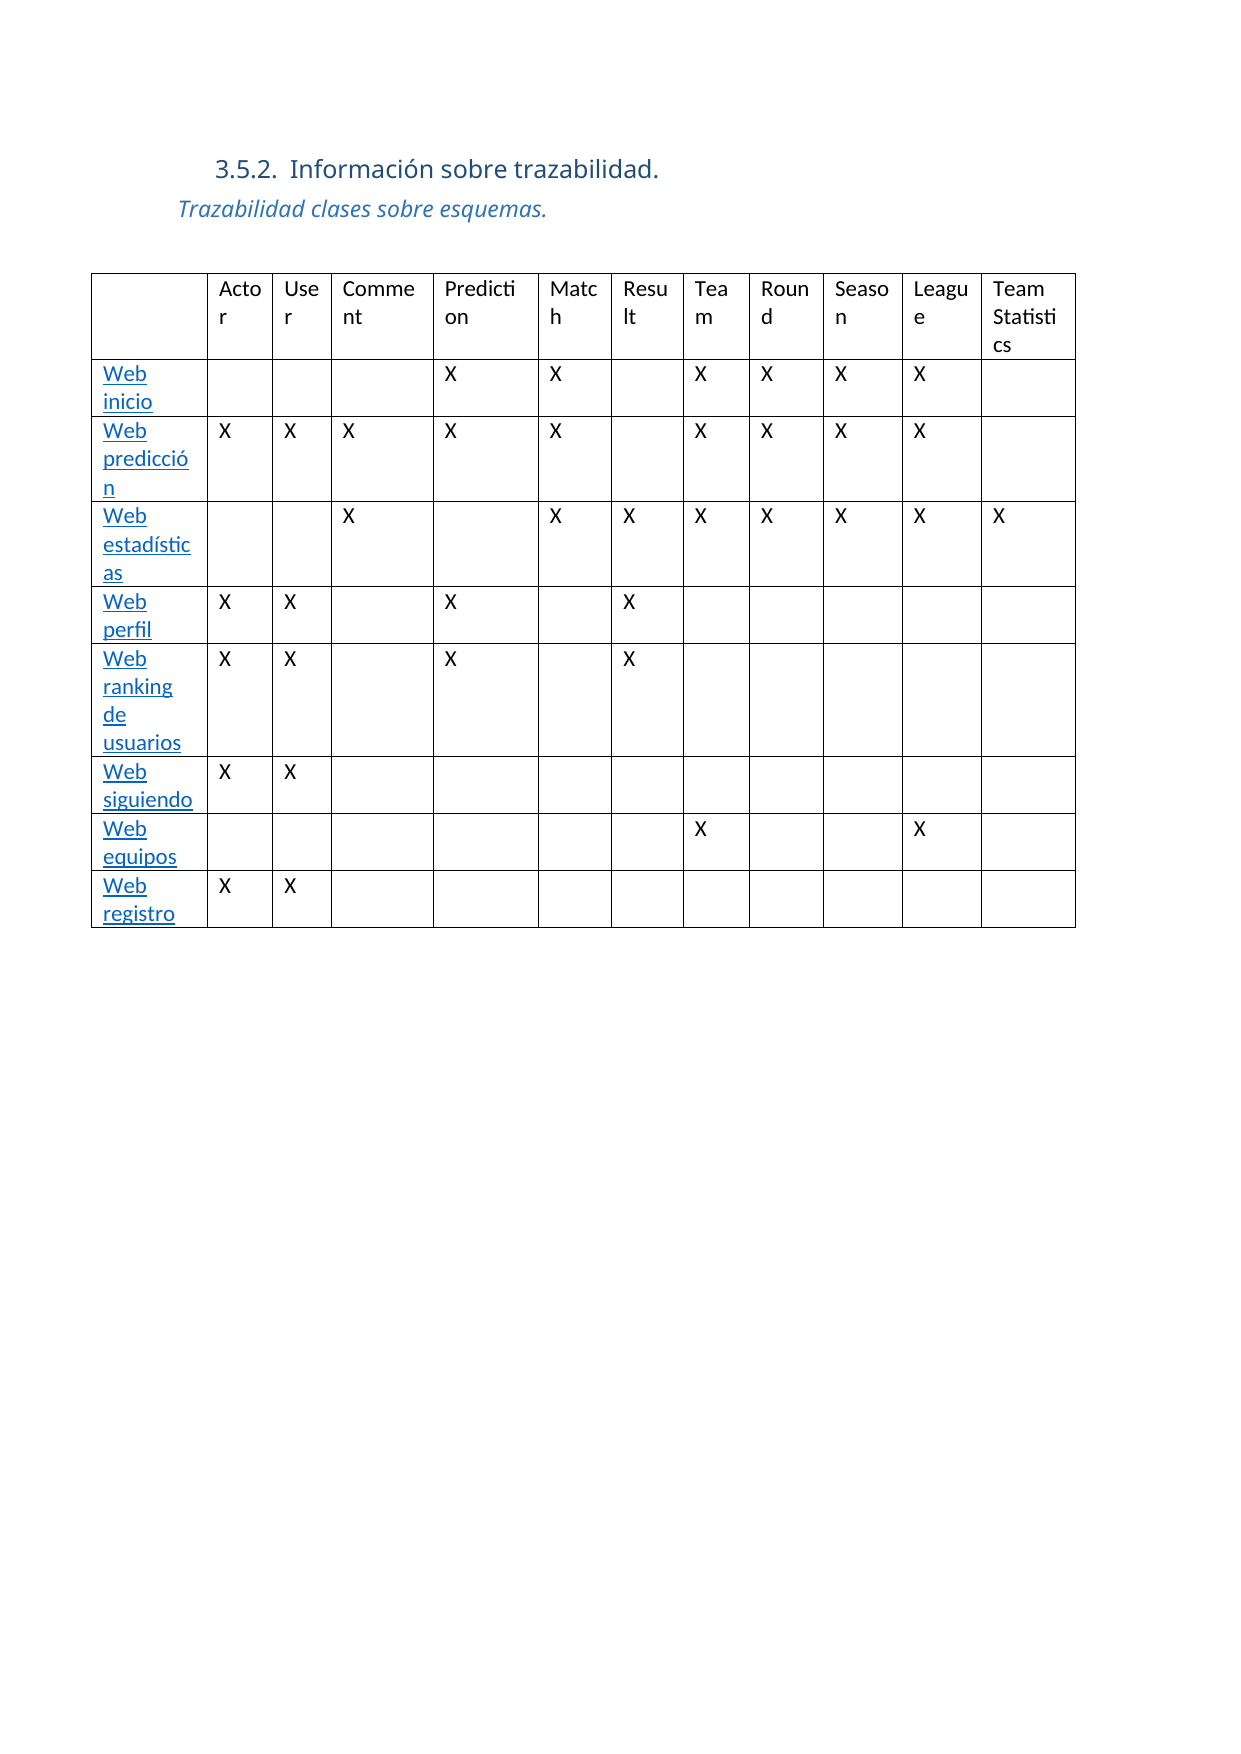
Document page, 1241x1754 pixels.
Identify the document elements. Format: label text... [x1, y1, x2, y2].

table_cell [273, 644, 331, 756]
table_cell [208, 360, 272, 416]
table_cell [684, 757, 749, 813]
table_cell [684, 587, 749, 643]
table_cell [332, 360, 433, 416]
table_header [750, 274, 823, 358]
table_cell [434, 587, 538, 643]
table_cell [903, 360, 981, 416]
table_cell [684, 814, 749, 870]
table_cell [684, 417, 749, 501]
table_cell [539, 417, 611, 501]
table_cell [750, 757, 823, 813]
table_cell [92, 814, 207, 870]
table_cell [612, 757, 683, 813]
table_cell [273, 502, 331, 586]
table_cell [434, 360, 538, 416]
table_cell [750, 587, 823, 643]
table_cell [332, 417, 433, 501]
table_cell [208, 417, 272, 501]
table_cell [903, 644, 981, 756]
subtitle Información sobre trazabilidad. [215, 152, 1063, 186]
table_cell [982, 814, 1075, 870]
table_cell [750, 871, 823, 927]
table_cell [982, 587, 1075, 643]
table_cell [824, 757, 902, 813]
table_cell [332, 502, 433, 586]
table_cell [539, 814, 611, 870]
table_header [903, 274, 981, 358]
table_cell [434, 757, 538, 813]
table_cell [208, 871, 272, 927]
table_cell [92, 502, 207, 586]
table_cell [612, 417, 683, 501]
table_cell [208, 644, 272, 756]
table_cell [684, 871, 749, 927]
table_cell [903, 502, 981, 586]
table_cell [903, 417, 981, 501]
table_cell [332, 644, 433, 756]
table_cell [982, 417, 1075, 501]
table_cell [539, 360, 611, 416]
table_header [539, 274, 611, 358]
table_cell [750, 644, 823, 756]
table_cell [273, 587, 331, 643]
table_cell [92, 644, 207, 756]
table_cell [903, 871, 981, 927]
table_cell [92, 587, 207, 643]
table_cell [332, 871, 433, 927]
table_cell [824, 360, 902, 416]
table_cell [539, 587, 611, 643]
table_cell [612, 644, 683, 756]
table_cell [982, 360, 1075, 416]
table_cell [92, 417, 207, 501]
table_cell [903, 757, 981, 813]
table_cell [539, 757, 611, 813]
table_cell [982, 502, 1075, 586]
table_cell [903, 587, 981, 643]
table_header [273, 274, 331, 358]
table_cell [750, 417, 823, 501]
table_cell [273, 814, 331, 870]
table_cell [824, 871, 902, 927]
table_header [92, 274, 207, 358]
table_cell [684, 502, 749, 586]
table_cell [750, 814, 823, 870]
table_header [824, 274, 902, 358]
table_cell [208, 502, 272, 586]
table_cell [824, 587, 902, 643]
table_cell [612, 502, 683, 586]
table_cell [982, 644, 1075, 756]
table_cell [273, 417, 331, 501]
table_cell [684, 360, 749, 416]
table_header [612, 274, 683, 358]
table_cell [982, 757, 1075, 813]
subtitle Trazabilidad clases sobre esquemas. [177, 193, 1063, 224]
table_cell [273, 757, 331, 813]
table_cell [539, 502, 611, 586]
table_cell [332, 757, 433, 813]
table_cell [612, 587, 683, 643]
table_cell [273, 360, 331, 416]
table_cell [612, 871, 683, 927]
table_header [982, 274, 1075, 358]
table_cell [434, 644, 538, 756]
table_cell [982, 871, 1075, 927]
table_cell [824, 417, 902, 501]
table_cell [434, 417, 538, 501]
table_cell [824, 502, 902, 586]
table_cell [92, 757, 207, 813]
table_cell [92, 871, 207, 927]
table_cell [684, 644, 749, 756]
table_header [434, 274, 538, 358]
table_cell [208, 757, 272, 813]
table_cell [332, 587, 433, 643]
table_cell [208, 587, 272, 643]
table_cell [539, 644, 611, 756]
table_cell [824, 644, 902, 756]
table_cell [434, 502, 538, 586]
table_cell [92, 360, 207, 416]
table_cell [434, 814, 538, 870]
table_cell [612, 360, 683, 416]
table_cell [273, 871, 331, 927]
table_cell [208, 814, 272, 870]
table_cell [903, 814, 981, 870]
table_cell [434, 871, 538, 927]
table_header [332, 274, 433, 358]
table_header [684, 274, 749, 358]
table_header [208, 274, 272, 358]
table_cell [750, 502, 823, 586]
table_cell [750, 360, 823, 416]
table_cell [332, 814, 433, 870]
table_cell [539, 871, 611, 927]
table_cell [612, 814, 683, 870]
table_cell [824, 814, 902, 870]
